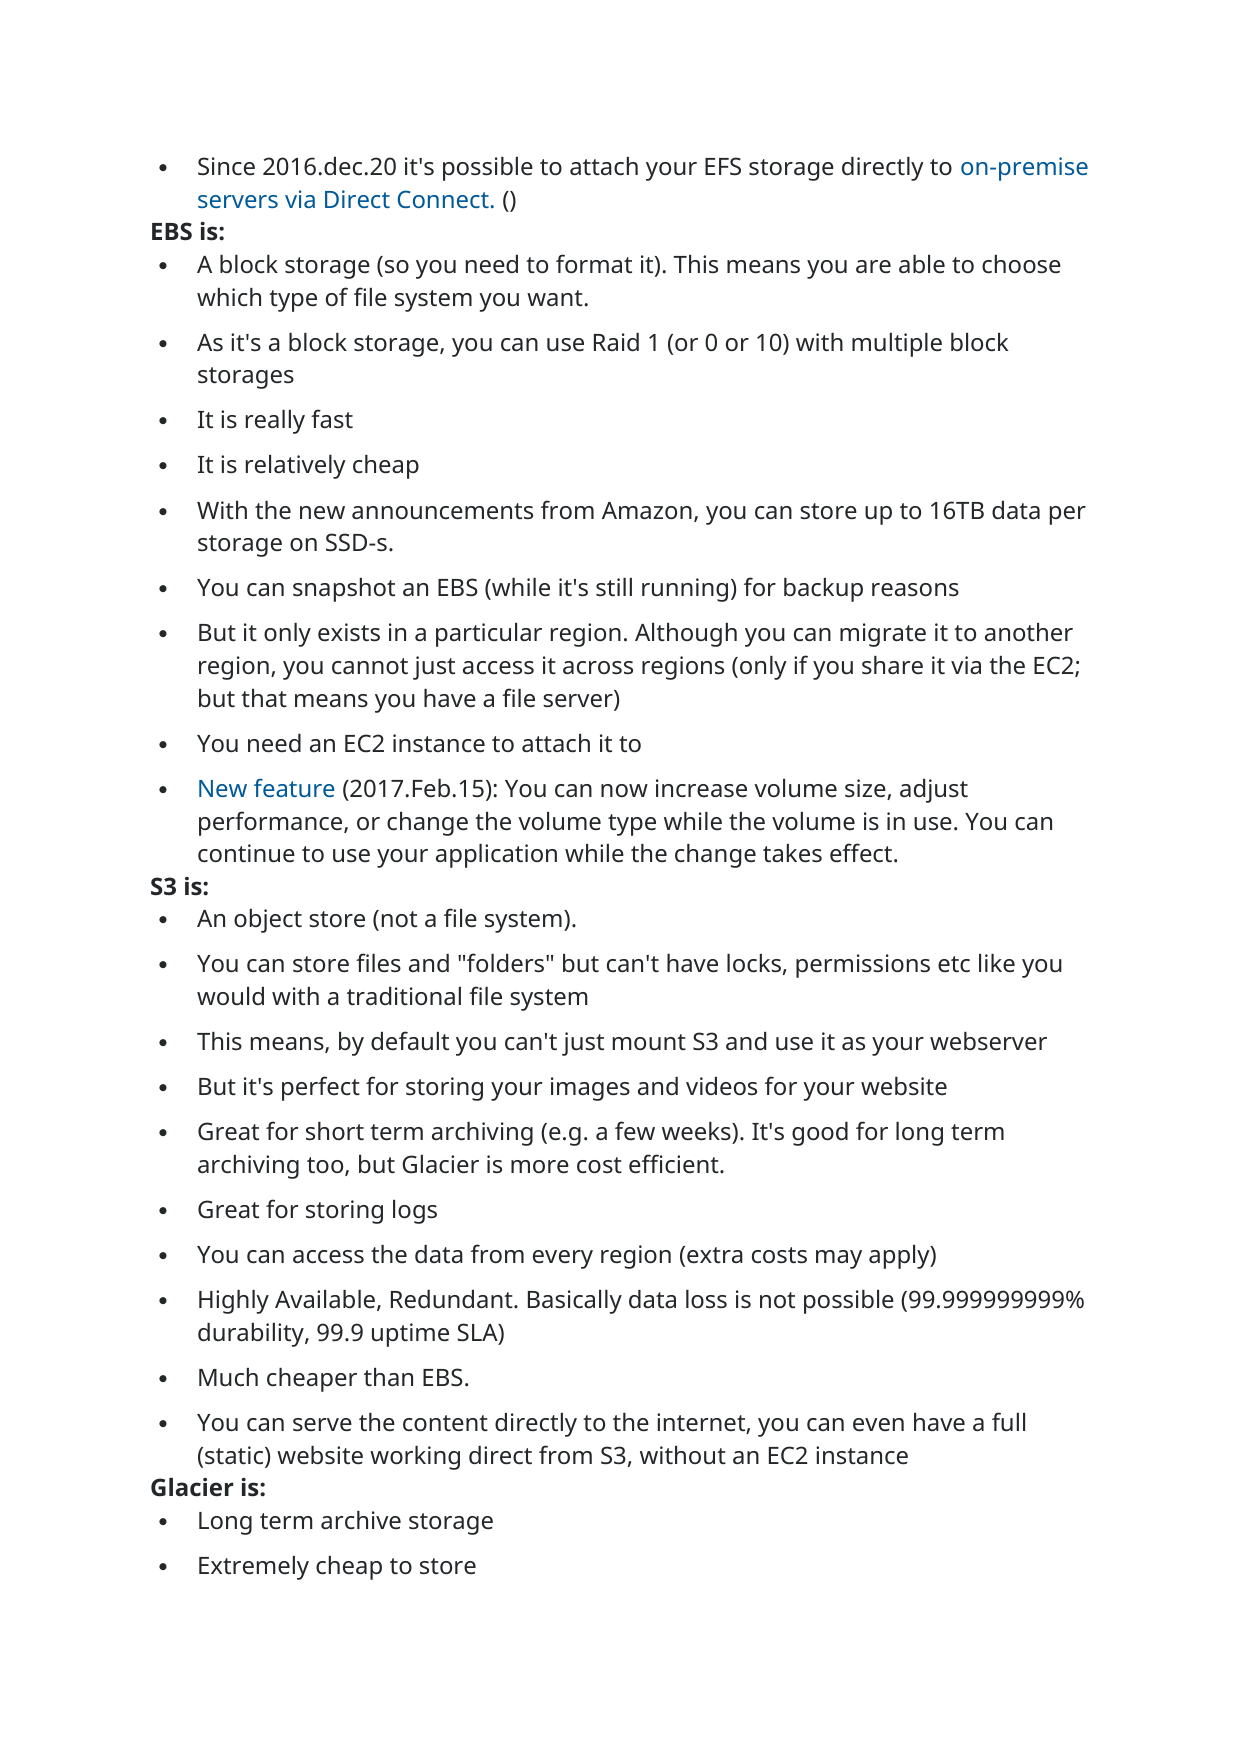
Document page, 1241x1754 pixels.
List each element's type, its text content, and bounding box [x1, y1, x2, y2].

list You need an EC2 instance to attach it to [159, 727, 1090, 759]
list Since 2016.dec.20 it's possible to attach your EFS storage directly to on-premise servers via Direct Connect. () [159, 150, 1090, 215]
list But it's perfect for storing your images and videos for your website [159, 1070, 1090, 1103]
list With the new announcements from Amazon, you can store up to 16TB data per storage on SSD-s. [159, 493, 1090, 559]
list As it's a block storage, you can use Raid 1 (or 0 or 10) with multiple block storages [159, 326, 1090, 391]
text S3 is: [150, 869, 1090, 902]
text EBS is: [150, 215, 1090, 248]
list Much cheaper than EBS. [159, 1361, 1090, 1393]
list You can snapshot an EBS (while it's still running) for backup reasons [159, 571, 1090, 604]
list Highly Available, Redundant. Basically data loss is not possible (99.999999999% durability, 99.9 uptime SLA) [159, 1283, 1090, 1348]
list Great for storing logs [159, 1193, 1090, 1225]
list Extremely cheap to store [159, 1549, 1090, 1581]
list An object store (not a file system). [159, 902, 1090, 935]
list You can store files and "folders" but can't have locks, permissions etc like you would with a traditional file system [159, 947, 1090, 1012]
list Long term archive storage [159, 1504, 1090, 1536]
list You can access the data from every region (extra costs may apply) [159, 1238, 1090, 1271]
list It is relatively cheap [159, 448, 1090, 481]
text Glacier is: [150, 1471, 1090, 1504]
list You can serve the content directly to the internet, you can even have a full (static) website working direct from S3, without an EC2 instance [159, 1406, 1090, 1471]
list Great for short term archiving (e.g. a few weeks). It's good for long term archiving too, but Glacier is more cost efficient. [159, 1115, 1090, 1180]
list It is really fast [159, 403, 1090, 436]
list But it only exists in a particular region. Although you can migrate it to another region, you cannot just access it across regions (only if you share it via the EC2; but that means you have a file server) [159, 616, 1090, 714]
list New feature (2017.Feb.15): You can now increase volume size, adjust performance, or change the volume type while the volume is in use. You can continue to use your application while the change takes effect. [159, 772, 1090, 869]
list A block storage (so you need to format it). This means you are able to choose which type of file system you want. [159, 248, 1090, 313]
list This means, by default you can't just mount S3 and use it as your webserver [159, 1025, 1090, 1057]
